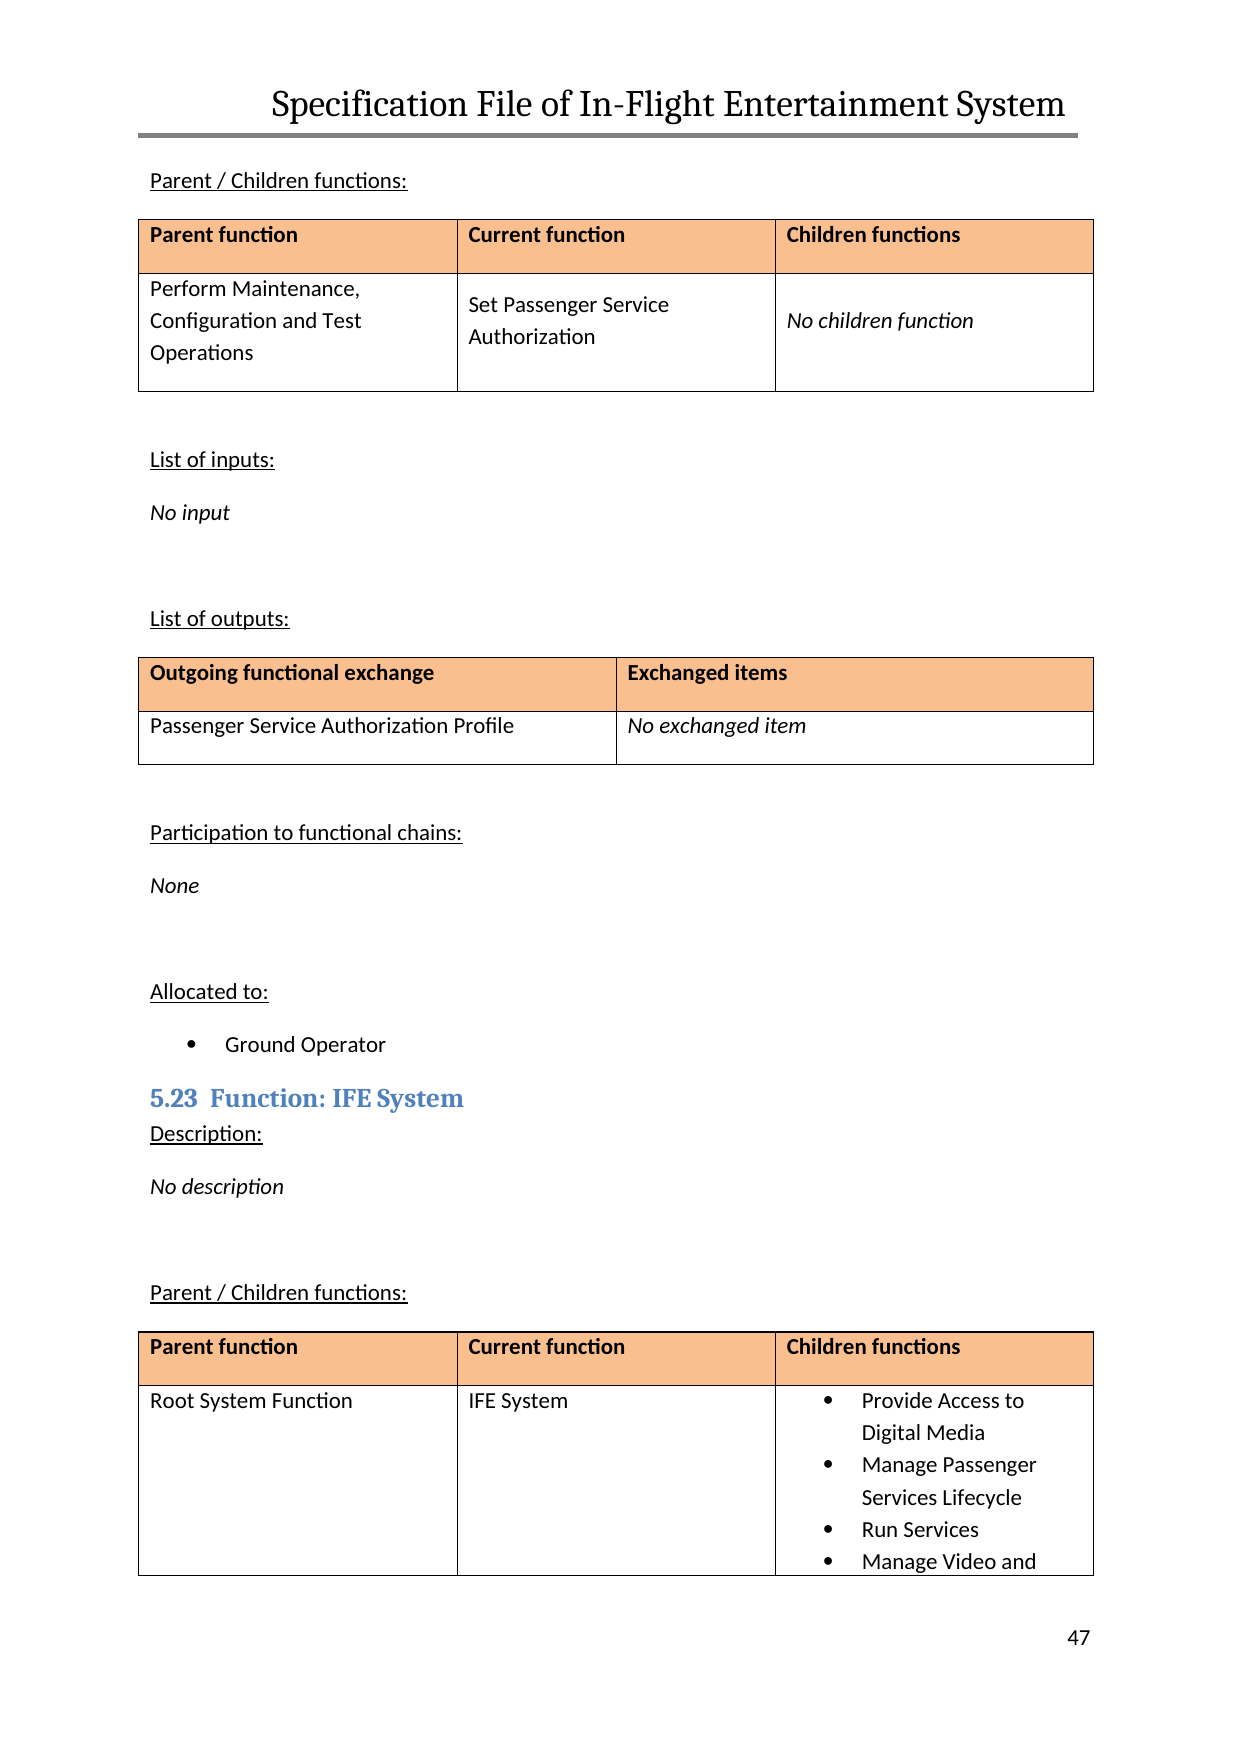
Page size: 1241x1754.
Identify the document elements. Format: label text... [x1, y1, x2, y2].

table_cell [776, 1386, 1093, 1575]
table_cell No children function [776, 274, 1093, 391]
table_header Exchanged items [617, 658, 1093, 711]
list Ground Operator [187, 1031, 1090, 1058]
text Parent / Children functions: [150, 166, 1090, 194]
table_header Current function [458, 1333, 775, 1385]
text No input [150, 498, 1090, 526]
text Description: [150, 1119, 1090, 1147]
table_header Children functions [776, 220, 1093, 273]
table_header Outgoing functional exchange [139, 658, 616, 711]
table_cell Set Passenger Service Authorization [458, 274, 775, 391]
table_header Parent function [139, 220, 457, 273]
table_header Children functions [776, 1333, 1093, 1385]
text Allocated to: [150, 977, 1090, 1006]
text List of inputs: [150, 445, 1090, 473]
table_header Passenger Service Authorization Profile [139, 712, 616, 764]
table_header Current function [458, 220, 775, 273]
text None [150, 871, 1090, 899]
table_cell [139, 1386, 457, 1575]
subtitle Function: IFE System [150, 1083, 1090, 1115]
text List of outputs: [150, 604, 1090, 632]
text Parent / Children functions: [150, 1278, 1090, 1306]
text Participation to functional chains: [150, 818, 1090, 846]
text No description [150, 1172, 1090, 1200]
table_header No exchanged item [617, 712, 1093, 764]
table_cell IFE System [458, 1386, 775, 1575]
table_cell Perform Maintenance, Configuration and Test Operations [139, 274, 457, 391]
table_header Parent function [139, 1333, 457, 1385]
